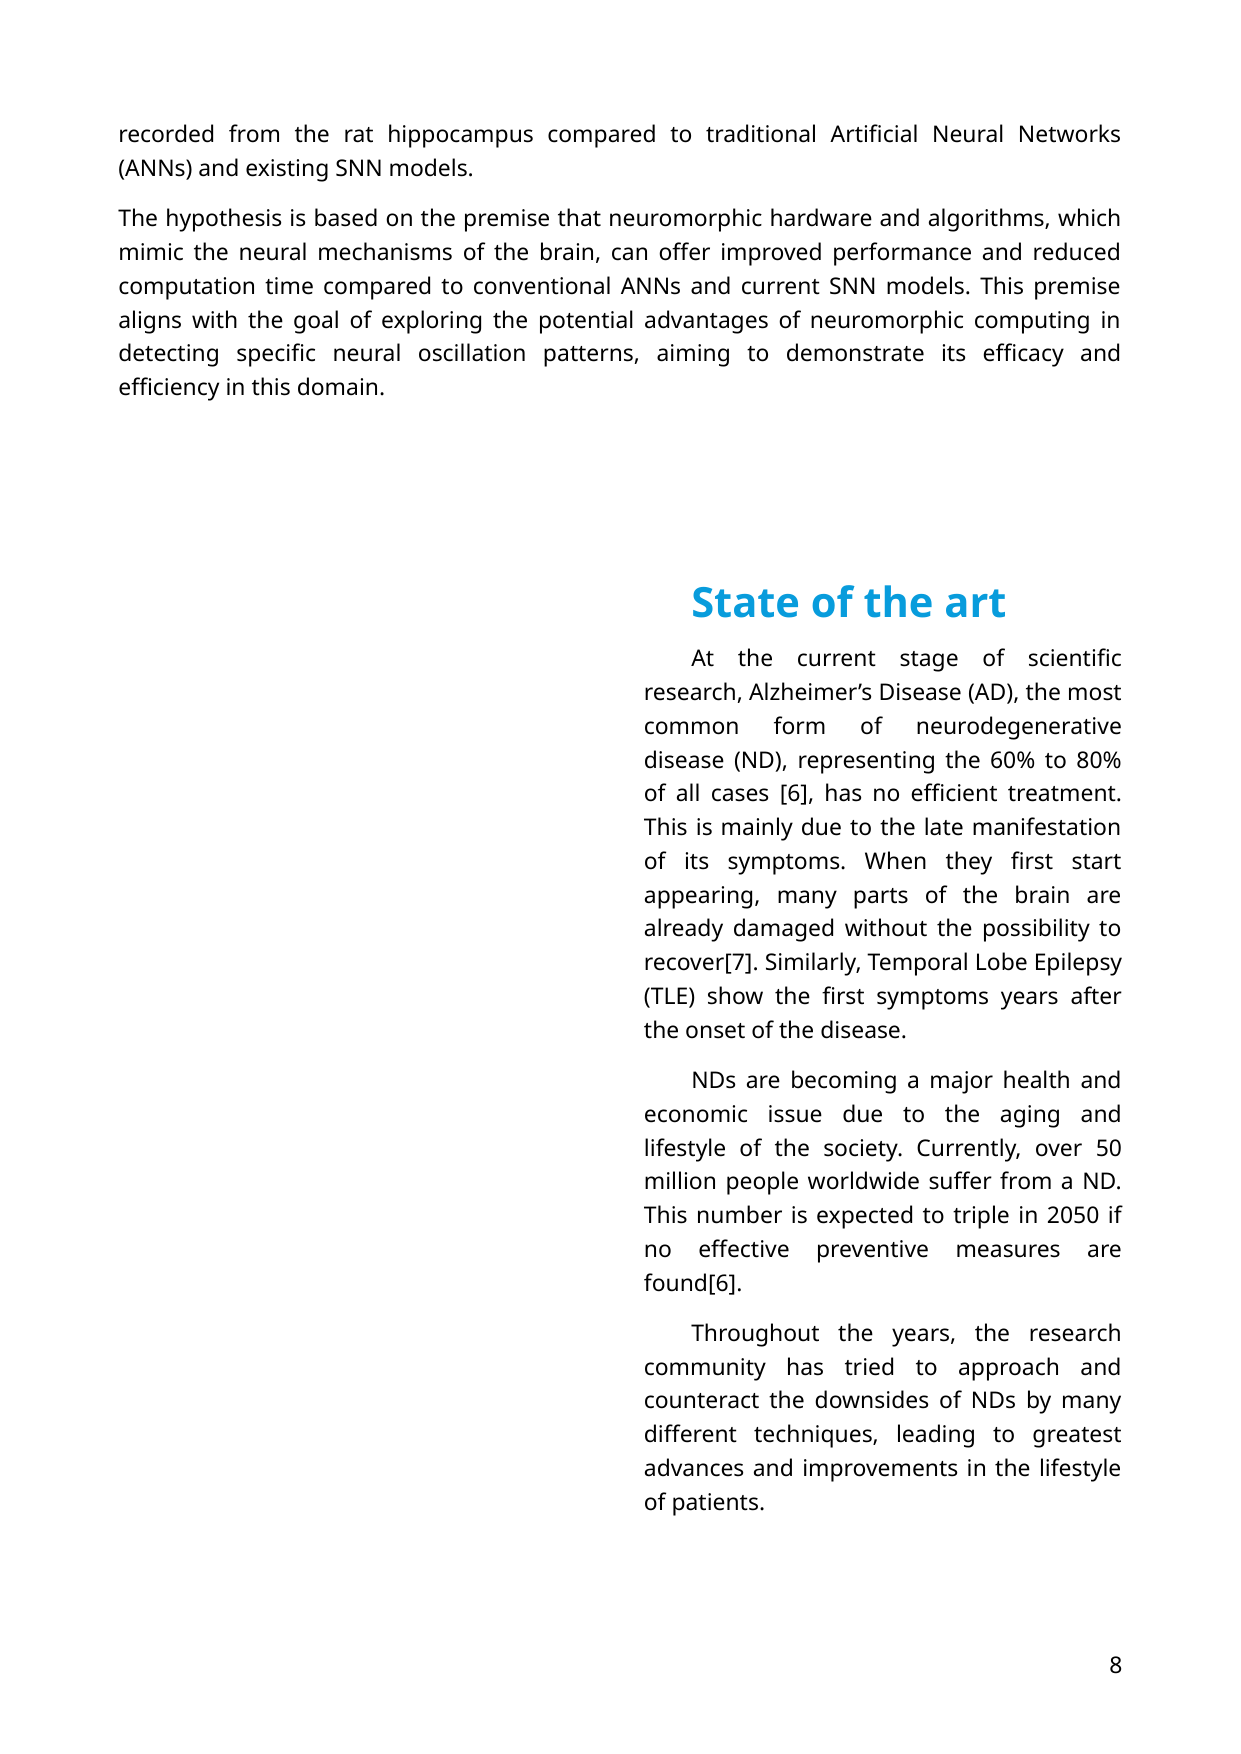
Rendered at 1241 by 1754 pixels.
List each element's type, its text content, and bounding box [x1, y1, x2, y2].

subtitle State of the art [644, 573, 1122, 629]
text At the current stage of scientific research, Alzheimer’s Disease (AD), the most common form of neurodegenerative disease (ND), representing the 60% to 80% of all cases , has no efficient treatment. This is mainly due to the late manifestation of its symptoms. When they first start appearing, many parts of the brain are already damaged without the possibility to recover. Similarly, Temporal Lobe Epilepsy (TLE) show the first symptoms years after the onset of the disease. [644, 642, 1122, 1045]
text NDs are becoming a major health and economic issue due to the aging and lifestyle of the society. Currently, over 50 million people worldwide suffer from a ND. This number is expected to triple in 2050 if no effective preventive measures are found. [644, 1064, 1122, 1298]
text The hypothesis is based on the premise that neuromorphic hardware and algorithms, which mimic the neural mechanisms of the brain, can offer improved performance and reduced computation time compared to conventional ANNs and current SNN models. This premise aligns with the goal of exploring the potential advantages of neuromorphic computing in detecting specific neural oscillation patterns, aiming to demonstrate its efficacy and efficiency in this domain. [118, 202, 1122, 402]
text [118, 118, 1122, 183]
text Throughout the years, the research community has tried to approach and counteract the downsides of NDs by many different techniques, leading to greatest advances and improvements in the lifestyle of patients. [644, 1317, 1122, 1517]
